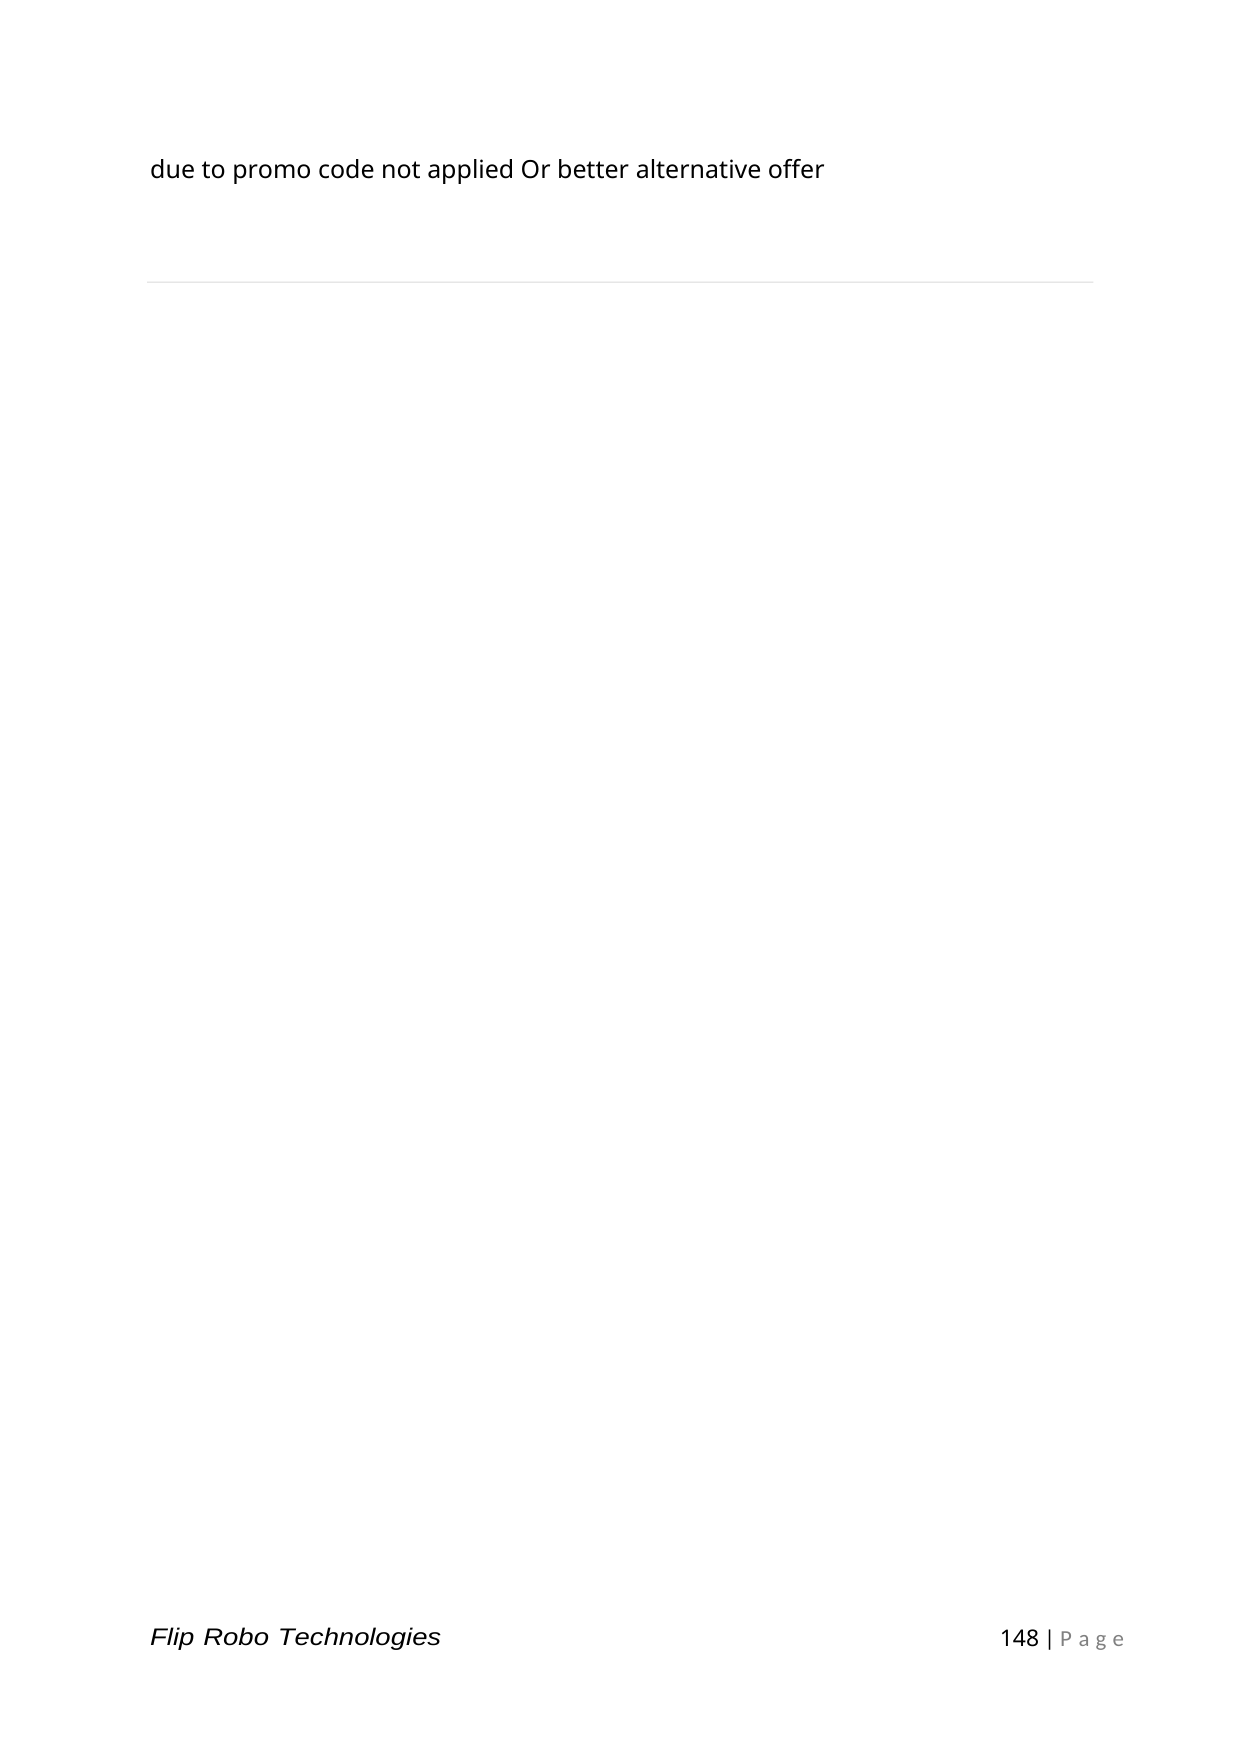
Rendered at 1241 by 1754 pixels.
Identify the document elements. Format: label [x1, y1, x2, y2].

list [150, 152, 1090, 186]
